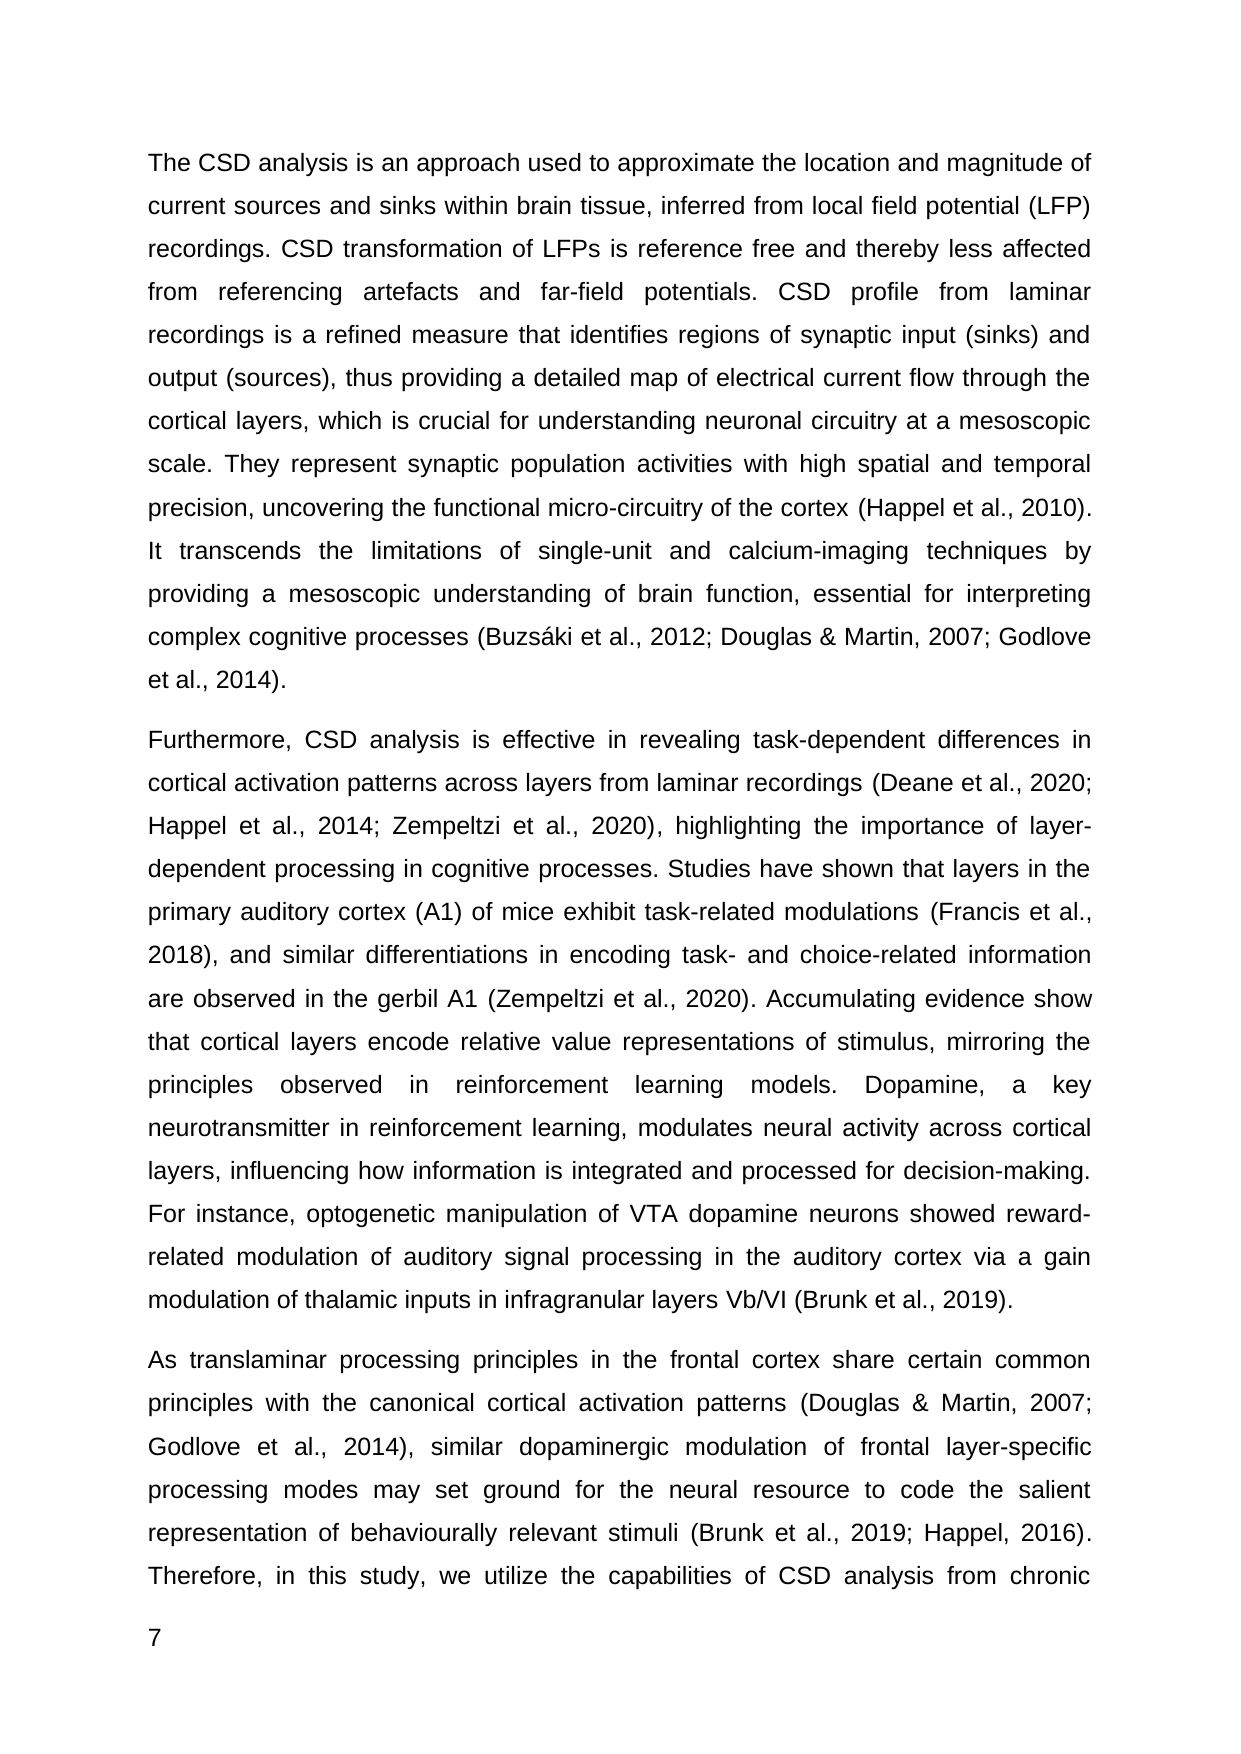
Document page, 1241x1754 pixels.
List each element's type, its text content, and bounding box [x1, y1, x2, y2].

text The CSD analysis is an approach used to approximate the location and magnitude of current sources and sinks within brain tissue, inferred from local field potential (LFP) recordings. CSD transformation of LFPs is reference free and thereby less affected from referencing artefacts and far-field potentials. CSD profile from laminar recordings is a refined measure that identifies regions of synaptic input (sinks) and output (sources), thus providing a detailed map of electrical current flow through the cortical layers, which is crucial for understanding neuronal circuitry at a mesoscopic scale. They represent synaptic population activities with high spatial and temporal precision, uncovering the functional micro-circuitry of the cortex . It transcends the limitations of single-unit and calcium-imaging techniques by providing a mesoscopic understanding of brain function, essential for interpreting complex cognitive processes . [148, 148, 1093, 694]
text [148, 1345, 1093, 1590]
text Furthermore, CSD analysis is effective in revealing task-dependent differences in cortical activation patterns across layers from laminar recordings , highlighting the importance of layer-dependent processing in cognitive processes. Studies have shown that layers in the primary auditory cortex (A1) of mice exhibit task-related modulations , and similar differentiations in encoding task- and choice-related information are observed in the gerbil A1 . Accumulating evidence show that cortical layers encode relative value representations of stimulus, mirroring the principles observed in reinforcement learning models. Dopamine, a key neurotransmitter in reinforcement learning, modulates neural activity across cortical layers, influencing how information is integrated and processed for decision-making. For instance, optogenetic manipulation of VTA dopamine neurons showed reward-related modulation of auditory signal processing in the auditory cortex via a gain modulation of thalamic inputs in infragranular layers Vb/VI . [148, 725, 1093, 1314]
